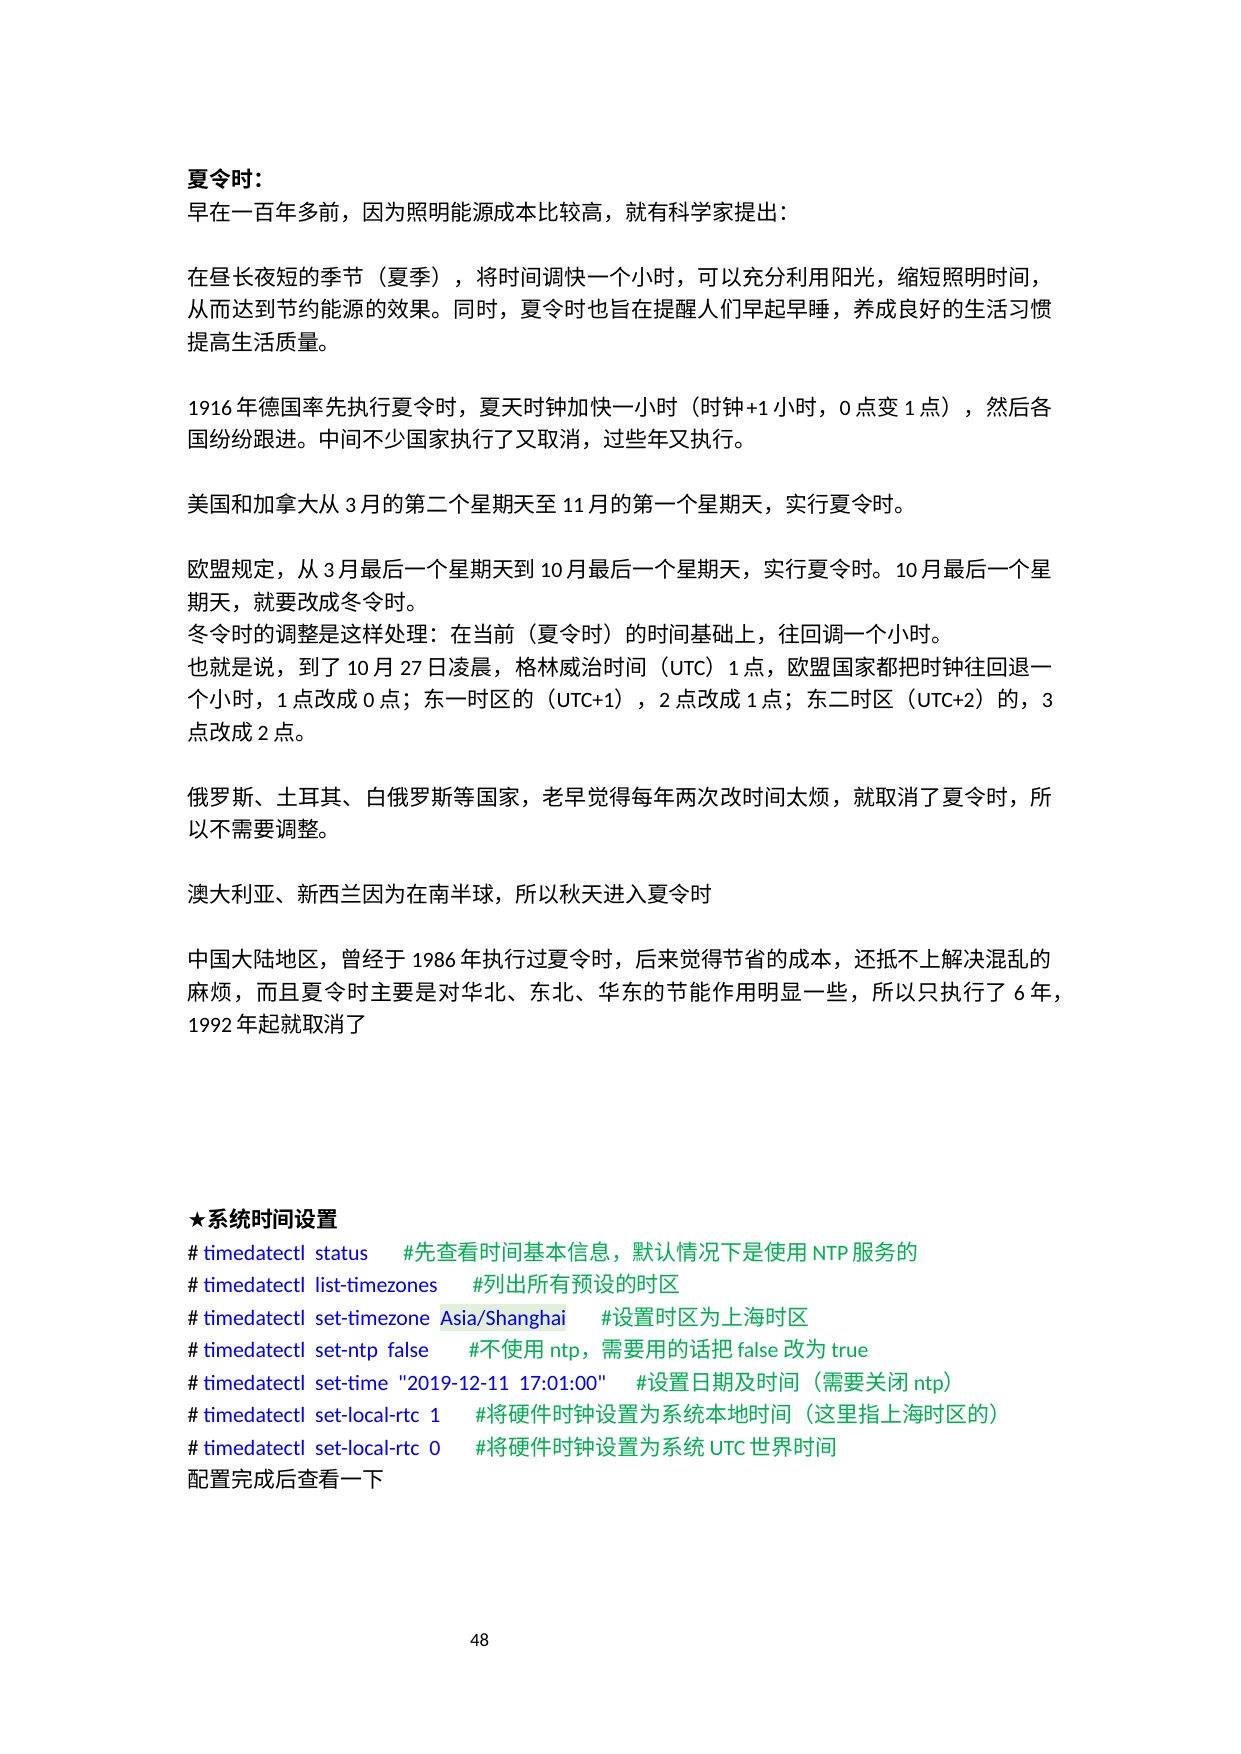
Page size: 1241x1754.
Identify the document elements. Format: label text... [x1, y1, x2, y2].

text 在昼长夜短的季节（夏季），将时间调快一个小时，可以充分利用阳光，缩短照明时间，从而达到节约能源的效果。同时，夏令时也旨在提醒人们早起早睡，养成良好的生活习惯，提高生活质量。 [187, 259, 1053, 357]
text ★系统时间设置 [187, 1202, 1053, 1234]
text # timedatectl set-timezone Asia/Shanghai #设置时区为上海时区 [187, 1299, 1053, 1332]
text 1916年德国率先执行夏令时，夏天时钟加快一小时（时钟+1小时，0点变1点），然后各国纷纷跟进。中间不少国家执行了又取消，过些年又执行。 [187, 389, 1053, 454]
text 也就是说，到了10月27日凌晨，格林威治时间（UTC）1点，欧盟国家都把时钟往回退一个小时，1点改成0点；东一时区的（UTC+1），2点改成1点；东二时区（UTC+2）的，3点改成2点。 [187, 649, 1053, 747]
text # timedatectl list-timezones #列出所有预设的时区 [187, 1267, 1053, 1299]
text # timedatectl set-ntp false #不使用ntp，需要用的话把false改为true [187, 1332, 1053, 1364]
text 配置完成后查看一下 [187, 1462, 1053, 1494]
text 早在一百年多前，因为照明能源成本比较高，就有科学家提出： [187, 194, 1053, 227]
text 欧盟规定，从3月最后一个星期天到10月最后一个星期天，实行夏令时。10月最后一个星期天，就要改成冬令时。 [187, 552, 1053, 617]
text 美国和加拿大从3月的第二个星期天至11月的第一个星期天，实行夏令时。 [187, 487, 1053, 519]
text 中国大陆地区，曾经于1986年执行过夏令时，后来觉得节省的成本，还抵不上解决混乱的麻烦，而且夏令时主要是对华北、东北、华东的节能作用明显一些，所以只执行了6年，1992年起就取消了 [187, 942, 1053, 1039]
text # timedatectl set-local-rtc 0 #将硬件时钟设置为系统UTC世界时间 [187, 1429, 1053, 1462]
text 俄罗斯、土耳其、白俄罗斯等国家，老早觉得每年两次改时间太烦，就取消了夏令时，所以不需要调整。 [187, 779, 1053, 844]
text # timedatectl set-local-rtc 1 #将硬件时钟设置为系统本地时间（这里指上海时区的） [187, 1397, 1053, 1429]
text # timedatectl status #先查看时间基本信息，默认情况下是使用NTP服务的 [187, 1234, 1053, 1267]
text 夏令时： [187, 162, 1053, 194]
text 澳大利亚、新西兰因为在南半球，所以秋天进入夏令时 [187, 877, 1053, 909]
text 冬令时的调整是这样处理：在当前（夏令时）的时间基础上，往回调一个小时。 [187, 617, 1053, 649]
text # timedatectl set-time "2019-12-11 17:01:00" #设置日期及时间（需要关闭ntp） [187, 1364, 1053, 1397]
